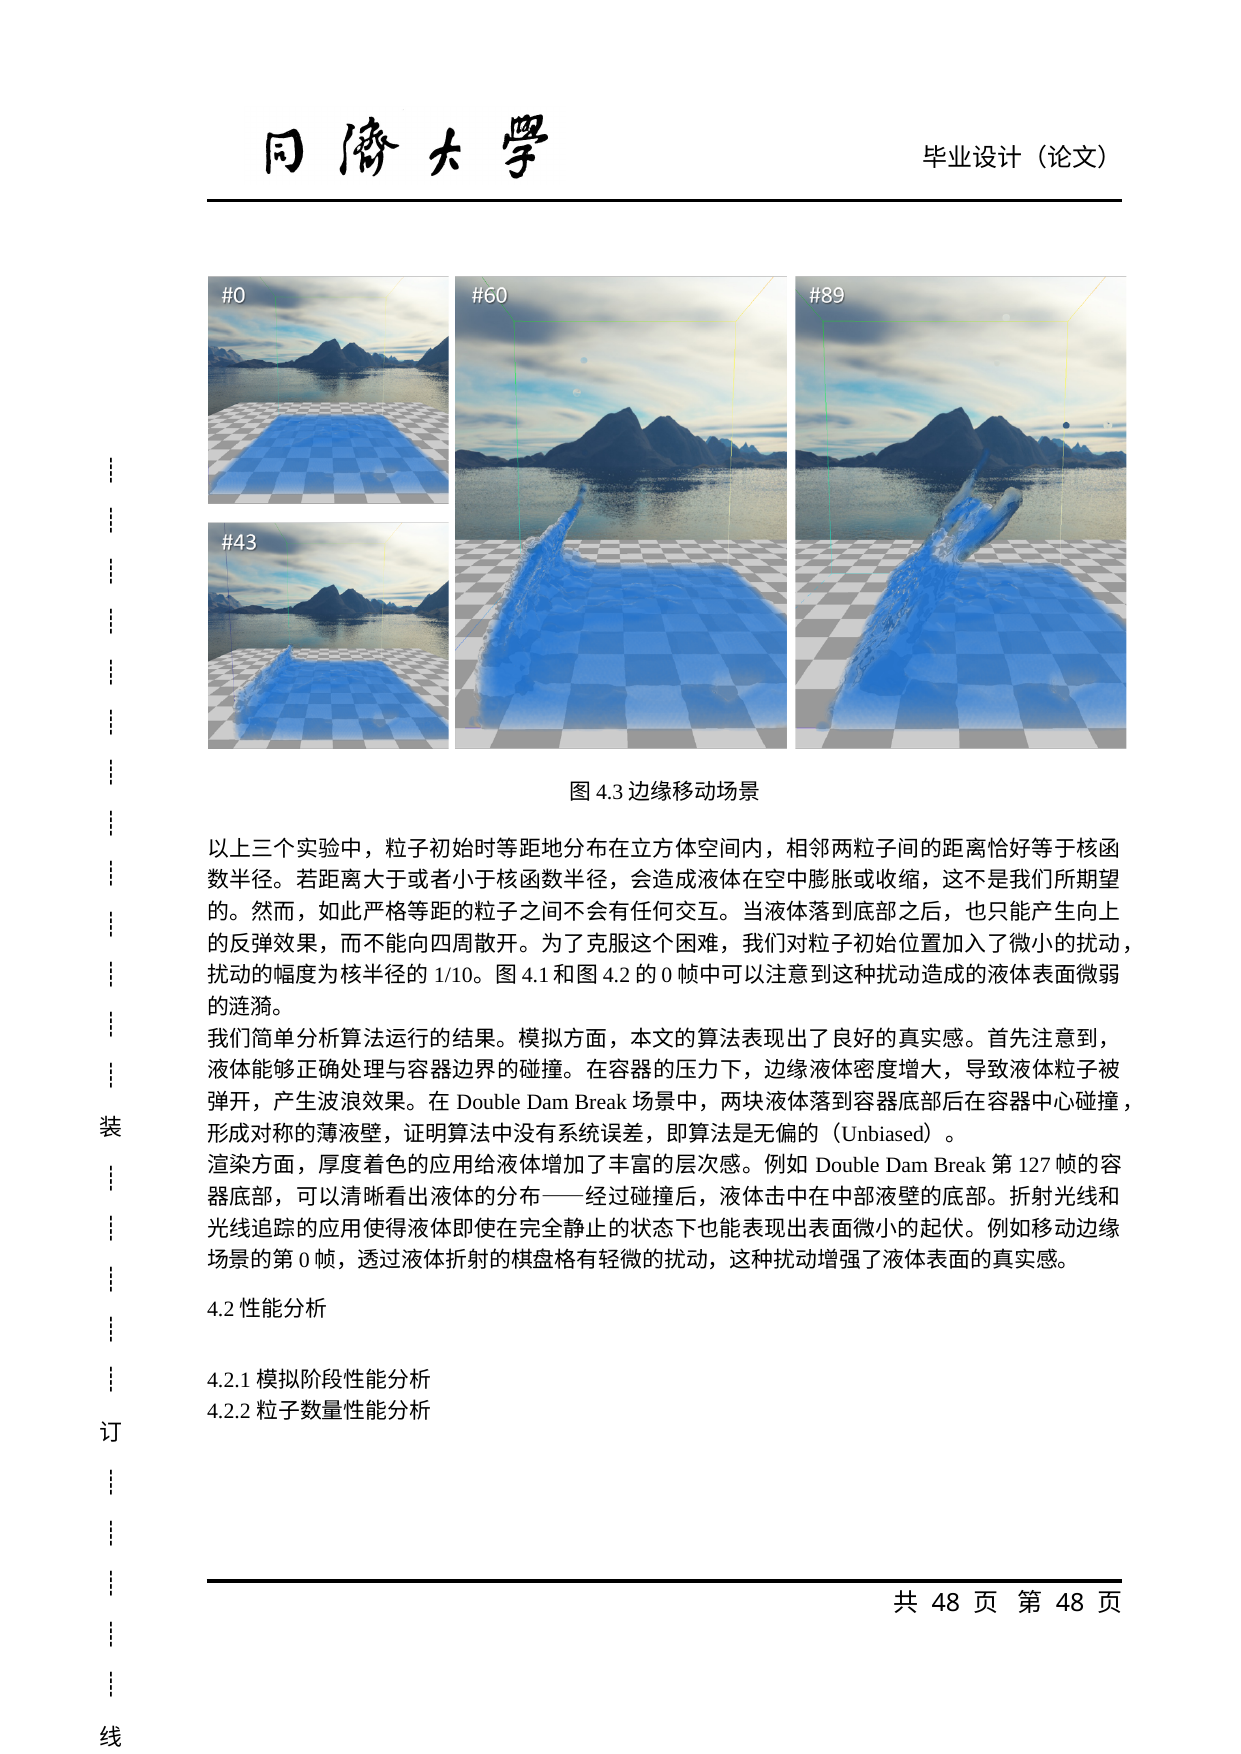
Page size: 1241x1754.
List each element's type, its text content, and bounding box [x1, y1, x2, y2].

text 图 4.3 边缘移动场景 [207, 774, 1122, 805]
text 以上三个实验中，粒子初始时等距地分布在立方体空间内，相邻两粒子间的距离恰好等于核函数半径。若距离大于或者小于核函数半径，会造成液体在空中膨胀或收缩，这不是我们所期望的。然而，如此严格等距的粒子之间不会有任何交互。当液体落到底部之后，也只能产生向上的反弹效果，而不能向四周散开。为了克服这个困难，我们对粒子初始位置加入了微小的扰动，扰动的幅度为核半径的1/10。图4.1和图4.2的0帧中可以注意到这种扰动造成的液体表面微弱的涟漪。 [207, 831, 1122, 1021]
text 渲染方面，厚度着色的应用给液体增加了丰富的层次感。例如Double Dam Break第127帧的容器底部，可以清晰看出液体的分布——经过碰撞后，液体击中在中部液壁的底部。折射光线和光线追踪的应用使得液体即使在完全静止的状态下也能表现出表面微小的起伏。例如移动边缘场景的第0帧，透过液体折射的棋盘格有轻微的扰动，这种扰动增强了液体表面的真实感。 [207, 1147, 1122, 1274]
picture [244, 106, 566, 185]
picture [206, 272, 1127, 749]
text 4.2.1 模拟阶段性能分析 [207, 1362, 1122, 1393]
subtitle 4.2 性能分析 [207, 1286, 1122, 1324]
text 4.2.2 粒子数量性能分析 [207, 1393, 1122, 1425]
text 我们简单分析算法运行的结果。模拟方面，本文的算法表现出了良好的真实感。首先注意到，液体能够正确处理与容器边界的碰撞。在容器的压力下，边缘液体密度增大，导致液体粒子被弹开，产生波浪效果。在Double Dam Break场景中，两块液体落到容器底部后在容器中心碰撞，形成对称的薄液壁，证明算法中没有系统误差，即算法是无偏的（Unbiased）。 [207, 1021, 1122, 1147]
